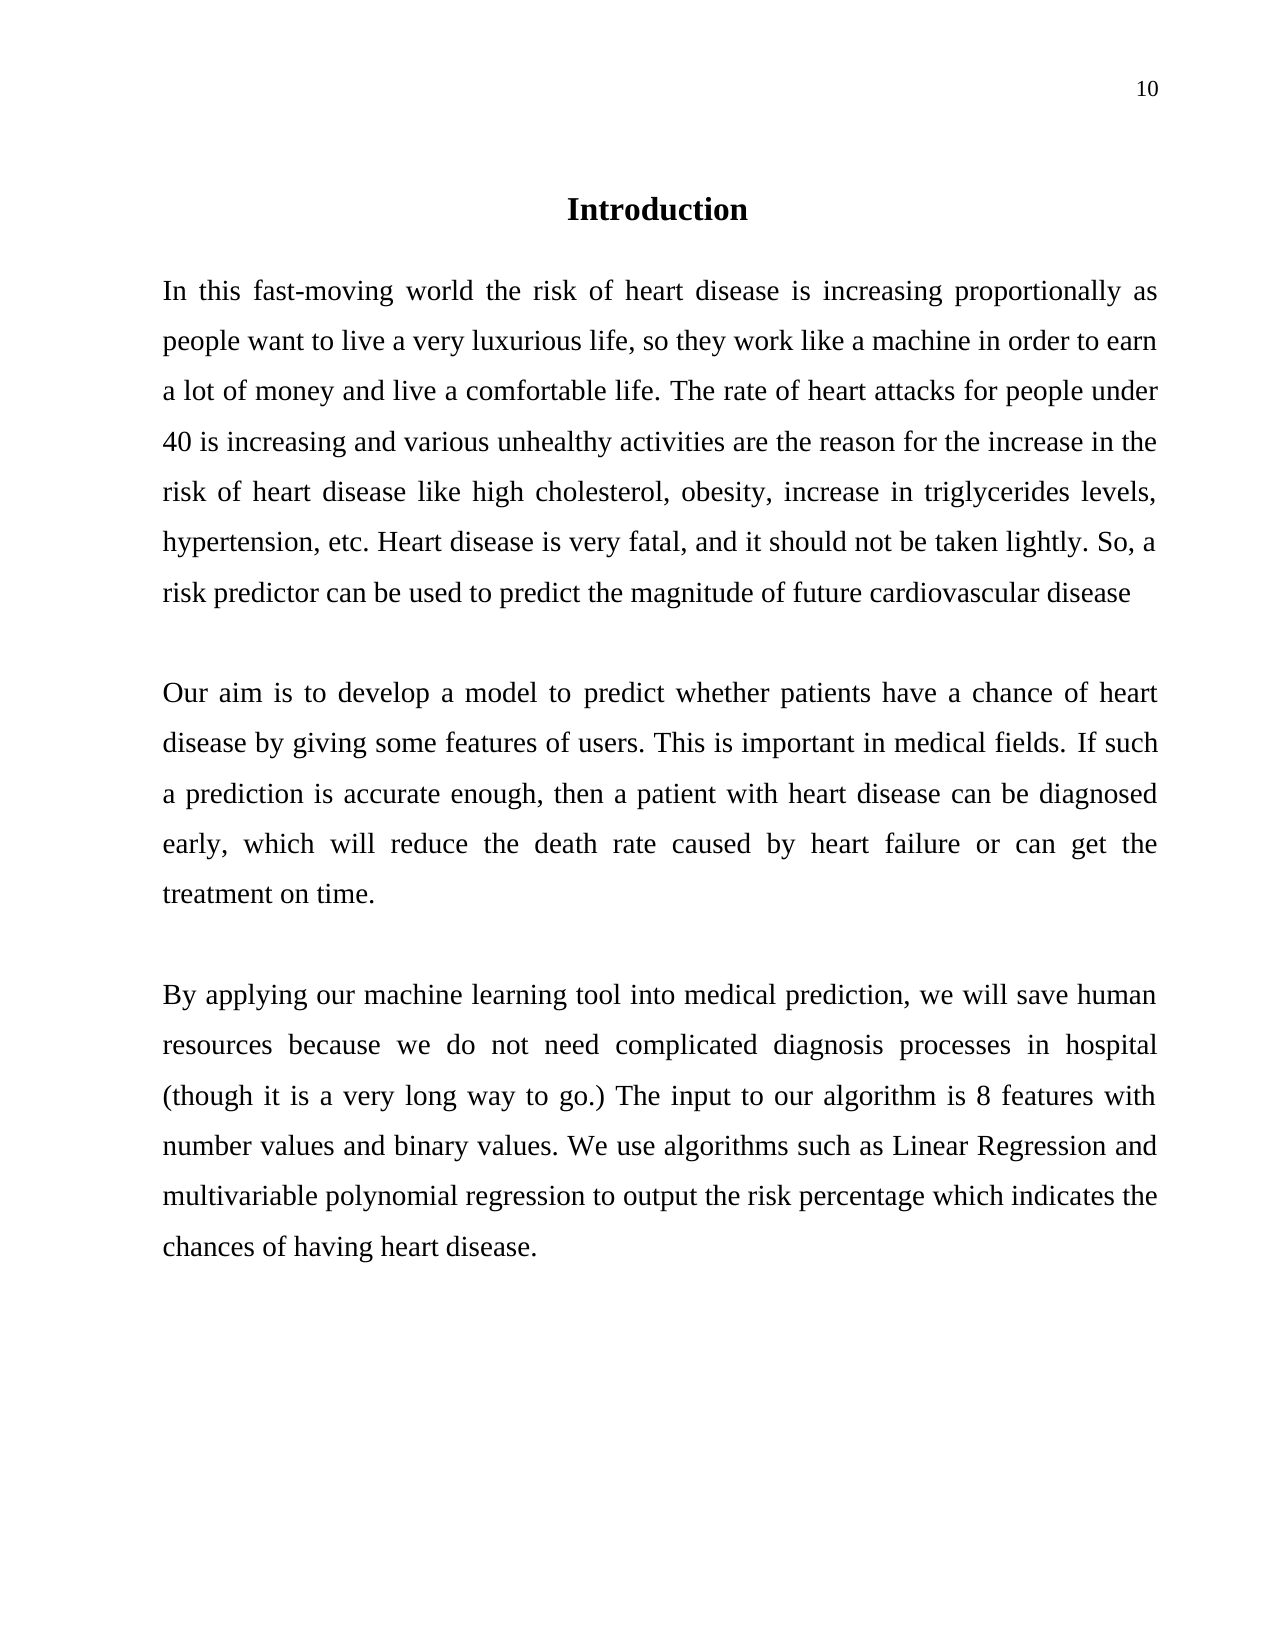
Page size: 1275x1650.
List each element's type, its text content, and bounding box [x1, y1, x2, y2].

text By applying our machine learning tool into medical prediction, we will save human resources because we do not need complicated diagnosis processes in hospital (though it is a very long way to go.) The input to our algorithm is 8 features with number values and binary values. We use algorithms such as Linear Regression and multivariable polynomial regression to output the risk percentage which indicates the chances of having heart disease. [162, 977, 1158, 1262]
subtitle Introduction [162, 189, 1152, 227]
text In this fast-moving world the risk of heart disease is increasing proportionally as people want to live a very luxurious life, so they work like a machine in order to earn a lot of money and live a comfortable life. The rate of heart attacks for people under 40 is increasing and various unhealthy activities are the reason for the increase in the risk of heart disease like high cholesterol, obesity, increase in triglycerides levels, hypertension, etc. Heart disease is very fatal, and it should not be taken lightly. So, a risk predictor can be used to predict the magnitude of future cardiovascular disease [162, 273, 1158, 608]
text Our aim is to develop a model to predict whether patients have a chance of heart disease by giving some features of users. This is important in medical fields. If such a prediction is accurate enough, then a patient with heart disease can be diagnosed early, which will reduce the death rate caused by heart failure or can get the treatment on time. [162, 675, 1158, 910]
